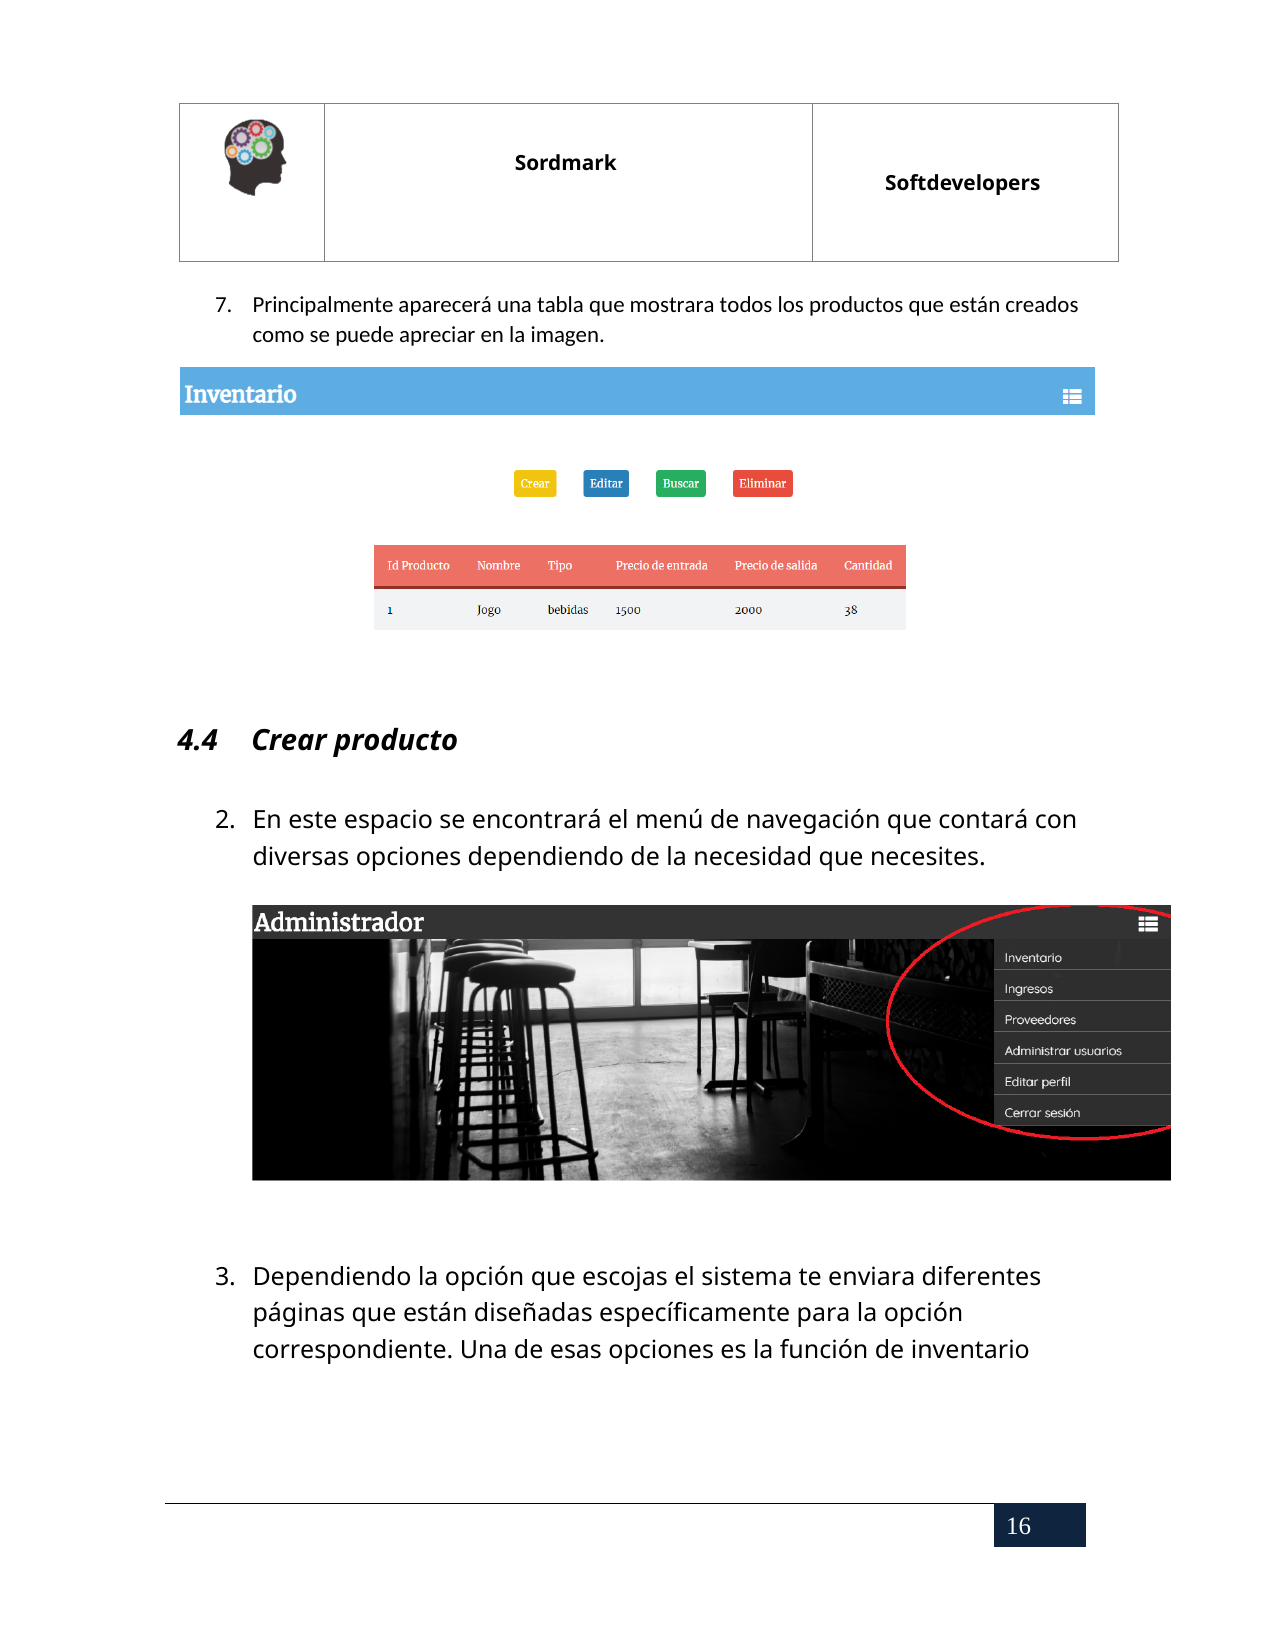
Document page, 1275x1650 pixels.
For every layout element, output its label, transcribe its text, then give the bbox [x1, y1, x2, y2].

picture [180, 367, 1095, 638]
list En este espacio se encontrará el menú de navegación que contará con diversas opciones dependiendo de la necesidad que necesites. [215, 802, 1098, 872]
list Dependiendo la opción que escojas el sistema te enviara diferentes páginas que están diseñadas específicamente para la opción correspondiente. Una de esas opciones es la función de inventario [215, 1258, 1098, 1366]
picture [252, 905, 1171, 1181]
picture [188, 106, 315, 199]
list Principalmente aparecerá una tabla que mostrara todos los productos que están creados como se puede apreciar en la imagen. [215, 290, 1098, 348]
subtitle Crear producto [177, 719, 1098, 759]
